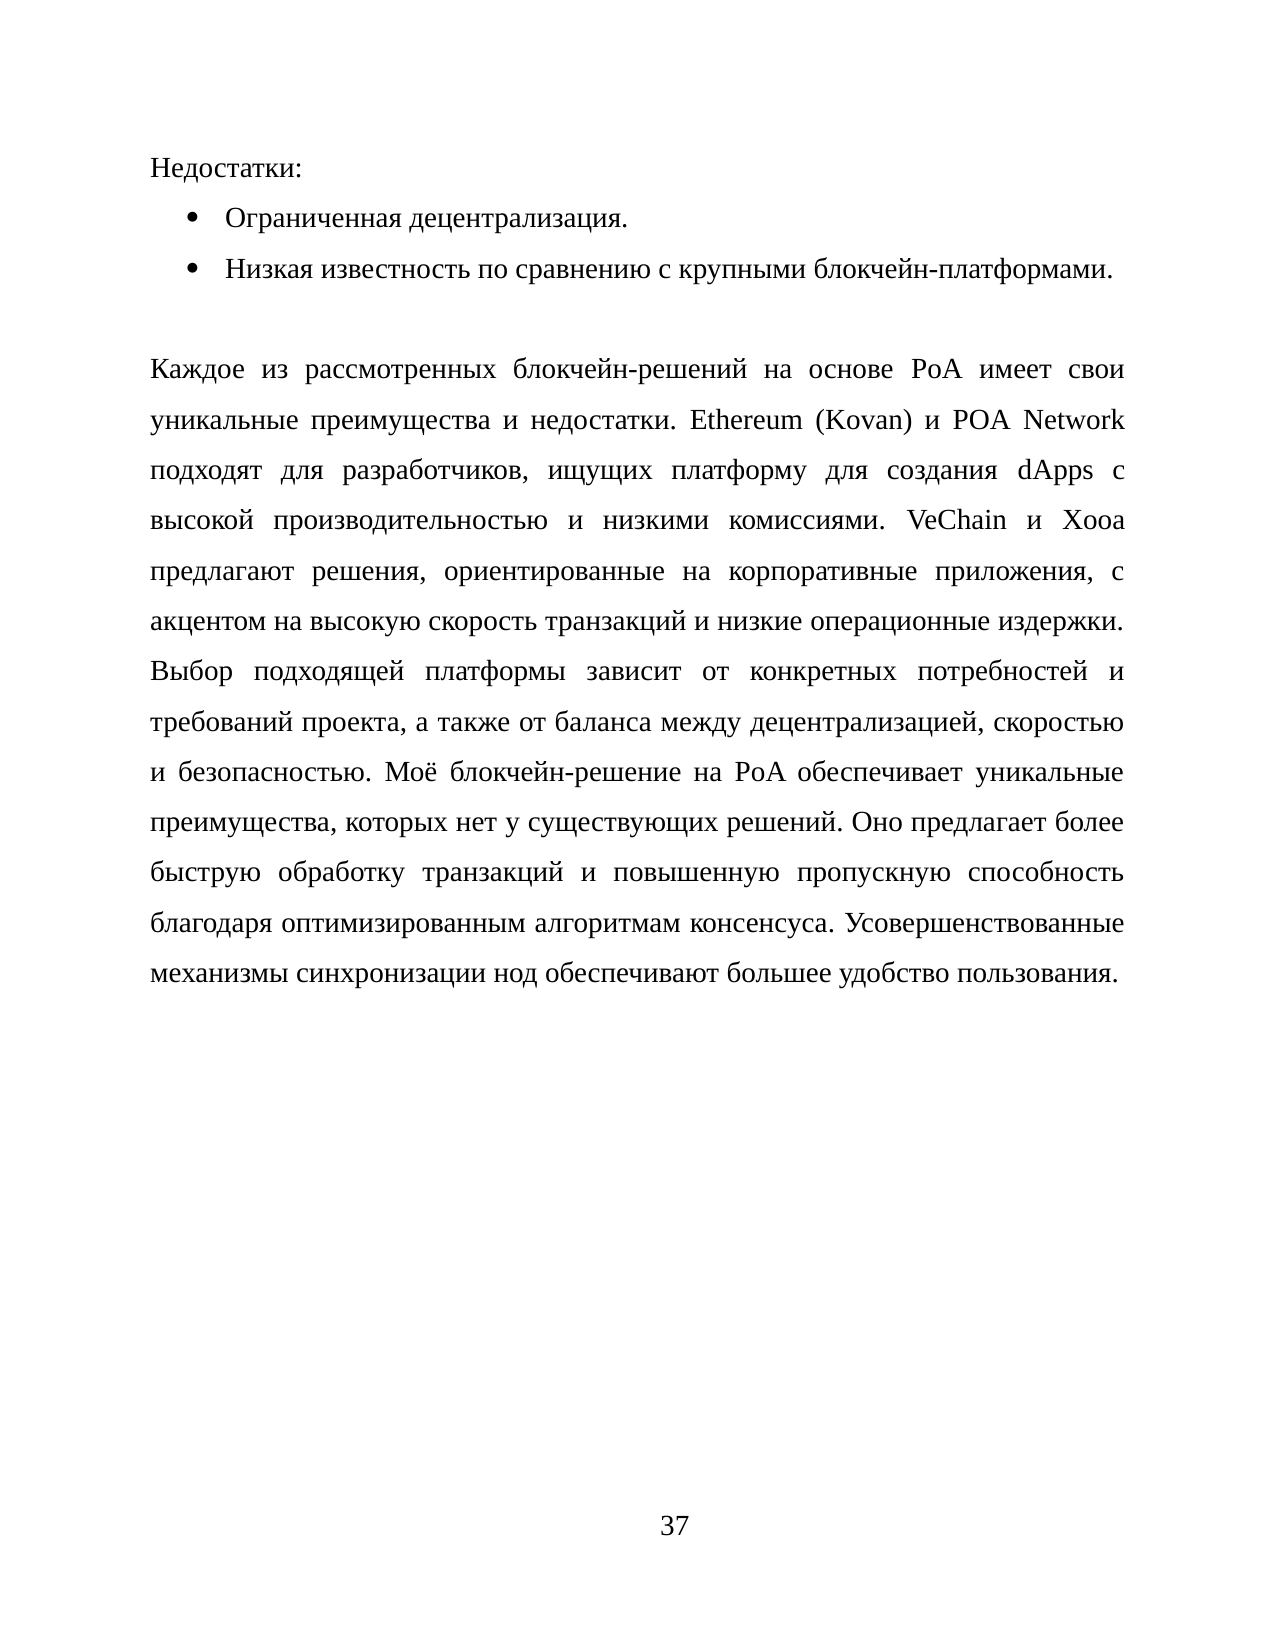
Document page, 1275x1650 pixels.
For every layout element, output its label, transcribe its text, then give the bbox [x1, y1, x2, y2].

list Низкая известность по сравнению с крупными блокчейн-платформами. [187, 251, 1125, 284]
list Ограниченная децентрализация. [187, 200, 1125, 234]
text Недостатки: [150, 150, 1125, 183]
text Каждое из рассмотренных блокчейн-решений на основе PoA имеет свои уникальные преимущества и недостатки. Ethereum (Kovan) и POA Network подходят для разработчиков, ищущих платформу для создания dApps с высокой производительностью и низкими комиссиями. VeChain и Xooa предлагают решения, ориентированные на корпоративные приложения, с акцентом на высокую скорость транзакций и низкие операционные издержки. Выбор подходящей платформы зависит от конкретных потребностей и требований проекта, а также от баланса между децентрализацией, скоростью и безопасностью. Моё блокчейн-решение на PoA обеспечивает уникальные преимущества, которых нет у существующих решений. Оно предлагает более быструю обработку транзакций и повышенную пропускную способность благодаря оптимизированным алгоритмам консенсуса. Усовершенствованные механизмы синхронизации нод обеспечивают большее удобство пользования. [150, 351, 1125, 989]
